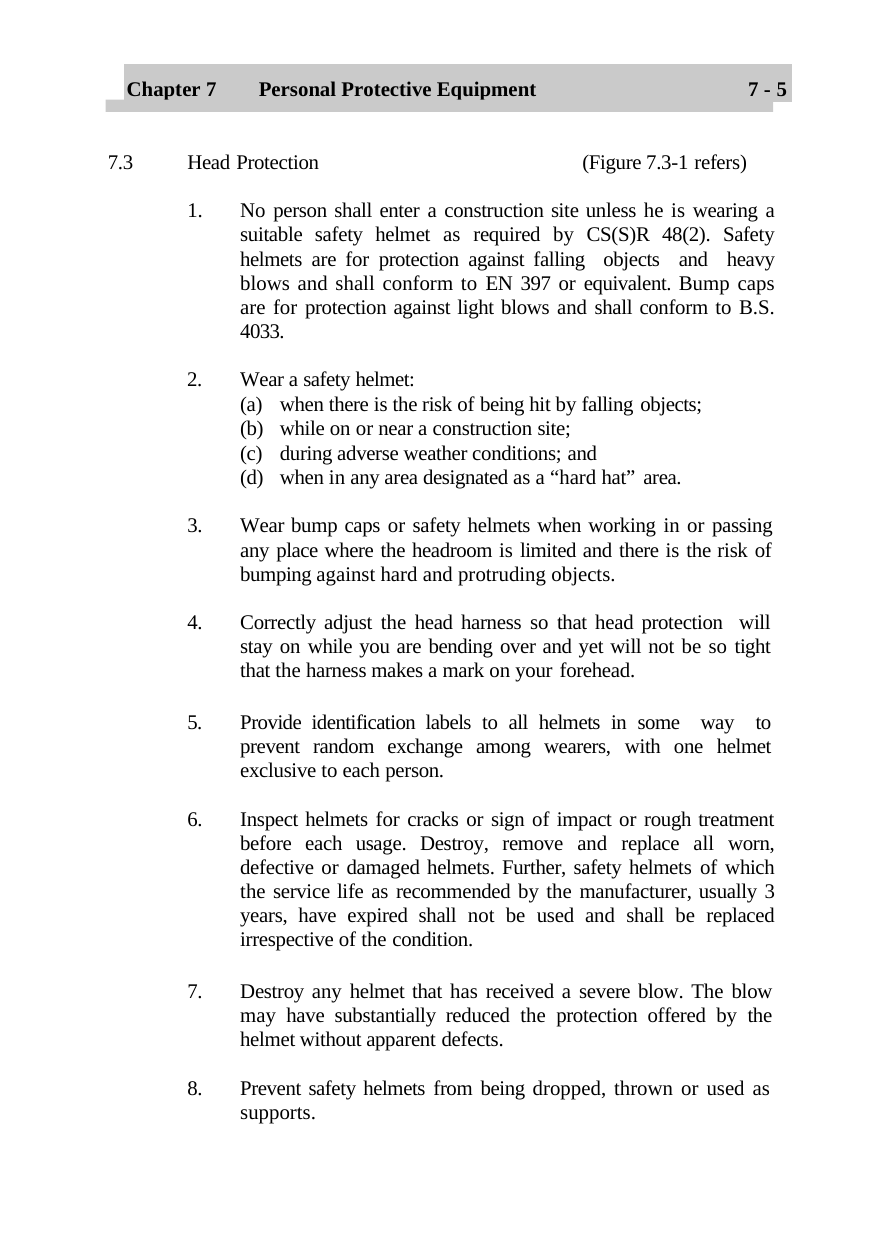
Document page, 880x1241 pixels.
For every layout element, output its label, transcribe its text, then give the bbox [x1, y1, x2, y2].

list Inspect helmets for cracks or sign of impact or rough treatment before each usage. Destroy, remove and replace all worn, defective or damaged helmets. Further, safety helmets of which the service life as recommended by the manufacturer, usually 3 years, have expired shall not be used and shall be replaced irrespective of the condition. [187, 807, 775, 951]
list Destroy any helmet that has received a severe blow. The blow may have substantially reduced the protection offered by the helmet without apparent defects. [187, 979, 772, 1051]
list when in any area designated as a “hard hat” area. [240, 465, 796, 489]
list Wear a safety helmet: [187, 367, 796, 391]
list when there is the risk of being hit by falling objects; [240, 392, 796, 416]
list No person shall enter a construction site unless he is wearing a suitable safety helmet as required by CS(S)R 48(2). Safety helmets are for protection against falling objects and heavy blows and shall conform to EN 397 or equivalent. Bump caps are for protection against light blows and shall conform to B.S. 4033. [187, 198, 775, 343]
list Wear bump caps or safety helmets when working in or passing any place where the headroom is limited and there is the risk of bumping against hard and protruding objects. [187, 513, 772, 586]
list Head Protection (Figure 7.3-1 refers) [108, 150, 796, 174]
list while on or near a construction site; [240, 416, 796, 440]
list Prevent safety helmets from being dropped, thrown or used as supports. [187, 1076, 770, 1124]
list Correctly adjust the head harness so that head protection will stay on while you are bending over and yet will not be so tight that the harness makes a mark on your forehead. [187, 610, 771, 682]
list during adverse weather conditions; and [240, 440, 796, 464]
list Provide identification labels to all helmets in some way to prevent random exchange among wearers, with one helmet exclusive to each person. [187, 710, 771, 782]
